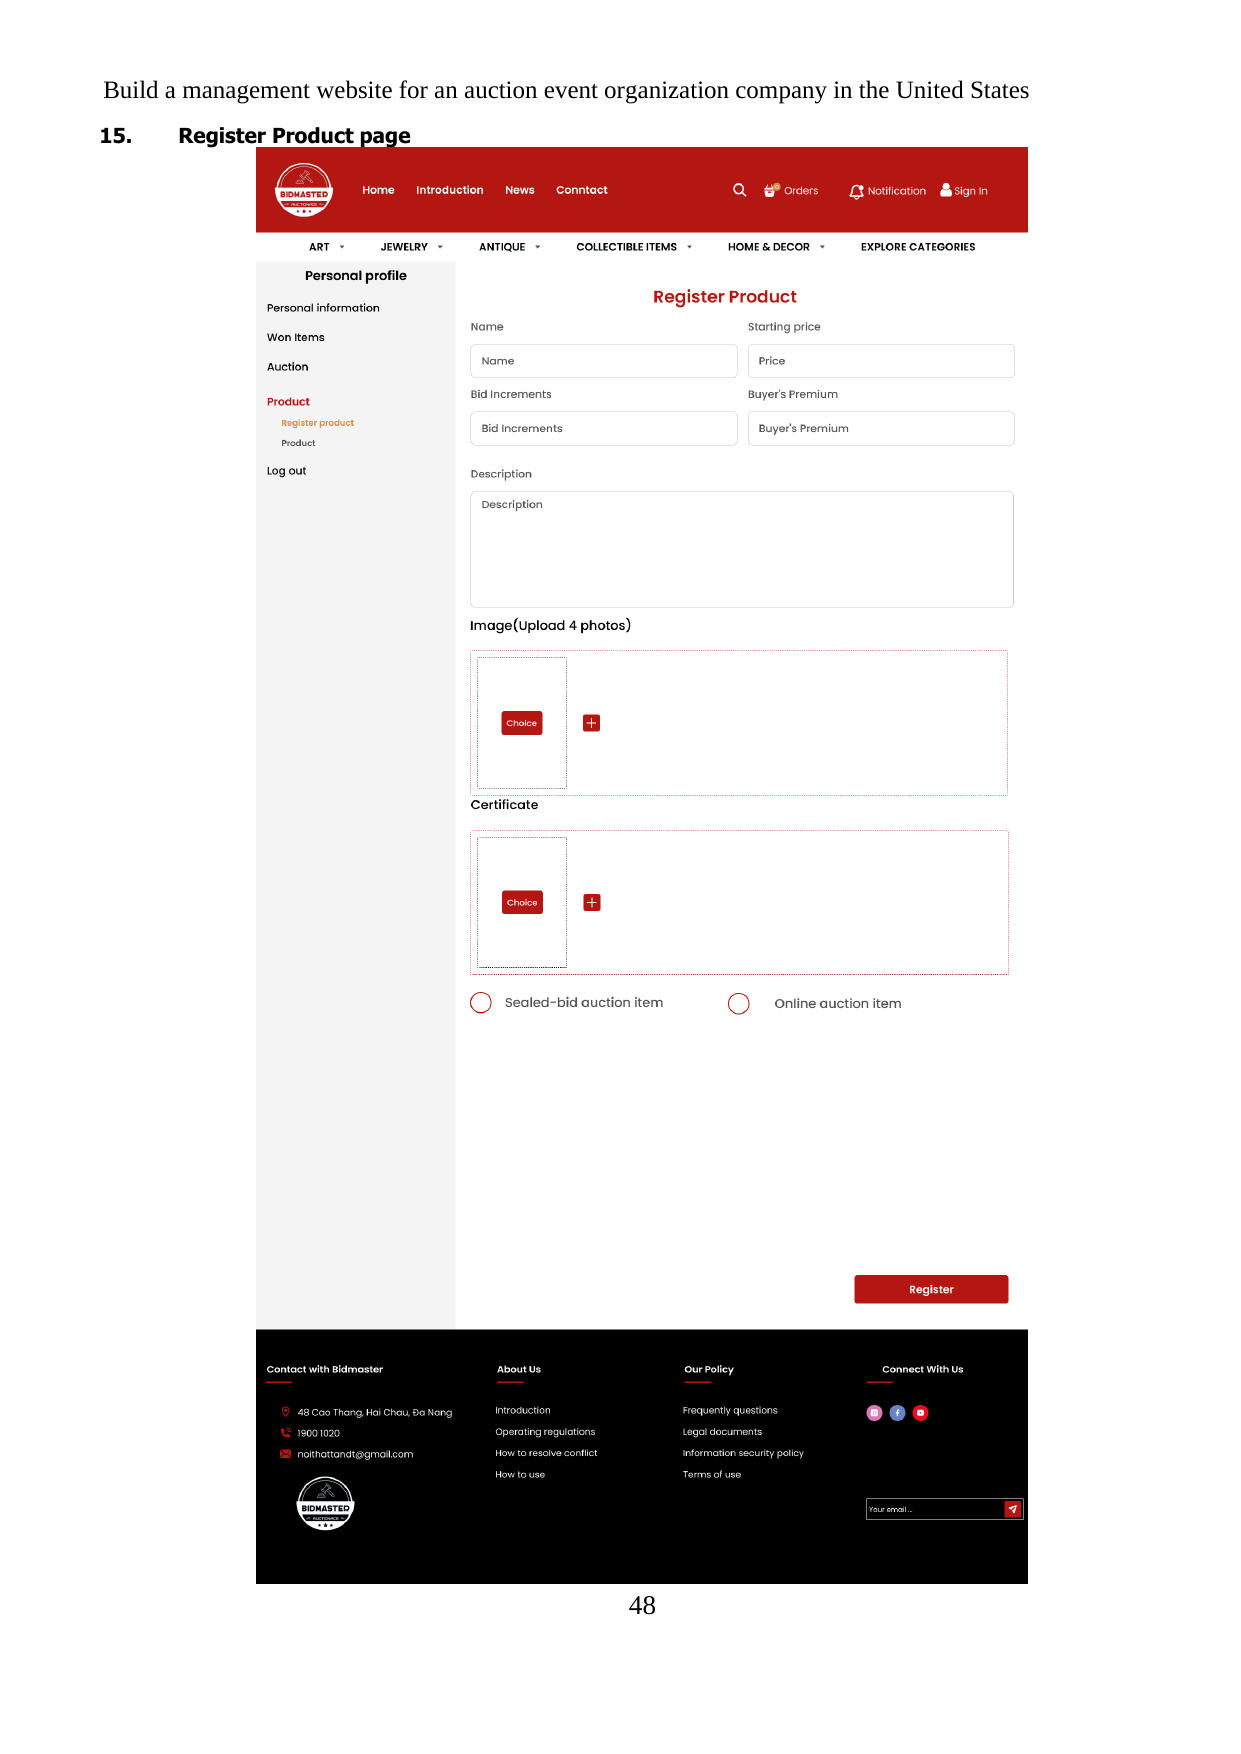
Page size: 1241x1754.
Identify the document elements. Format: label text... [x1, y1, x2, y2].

picture [256, 147, 1028, 1584]
subtitle Register Product page [99, 123, 1181, 148]
